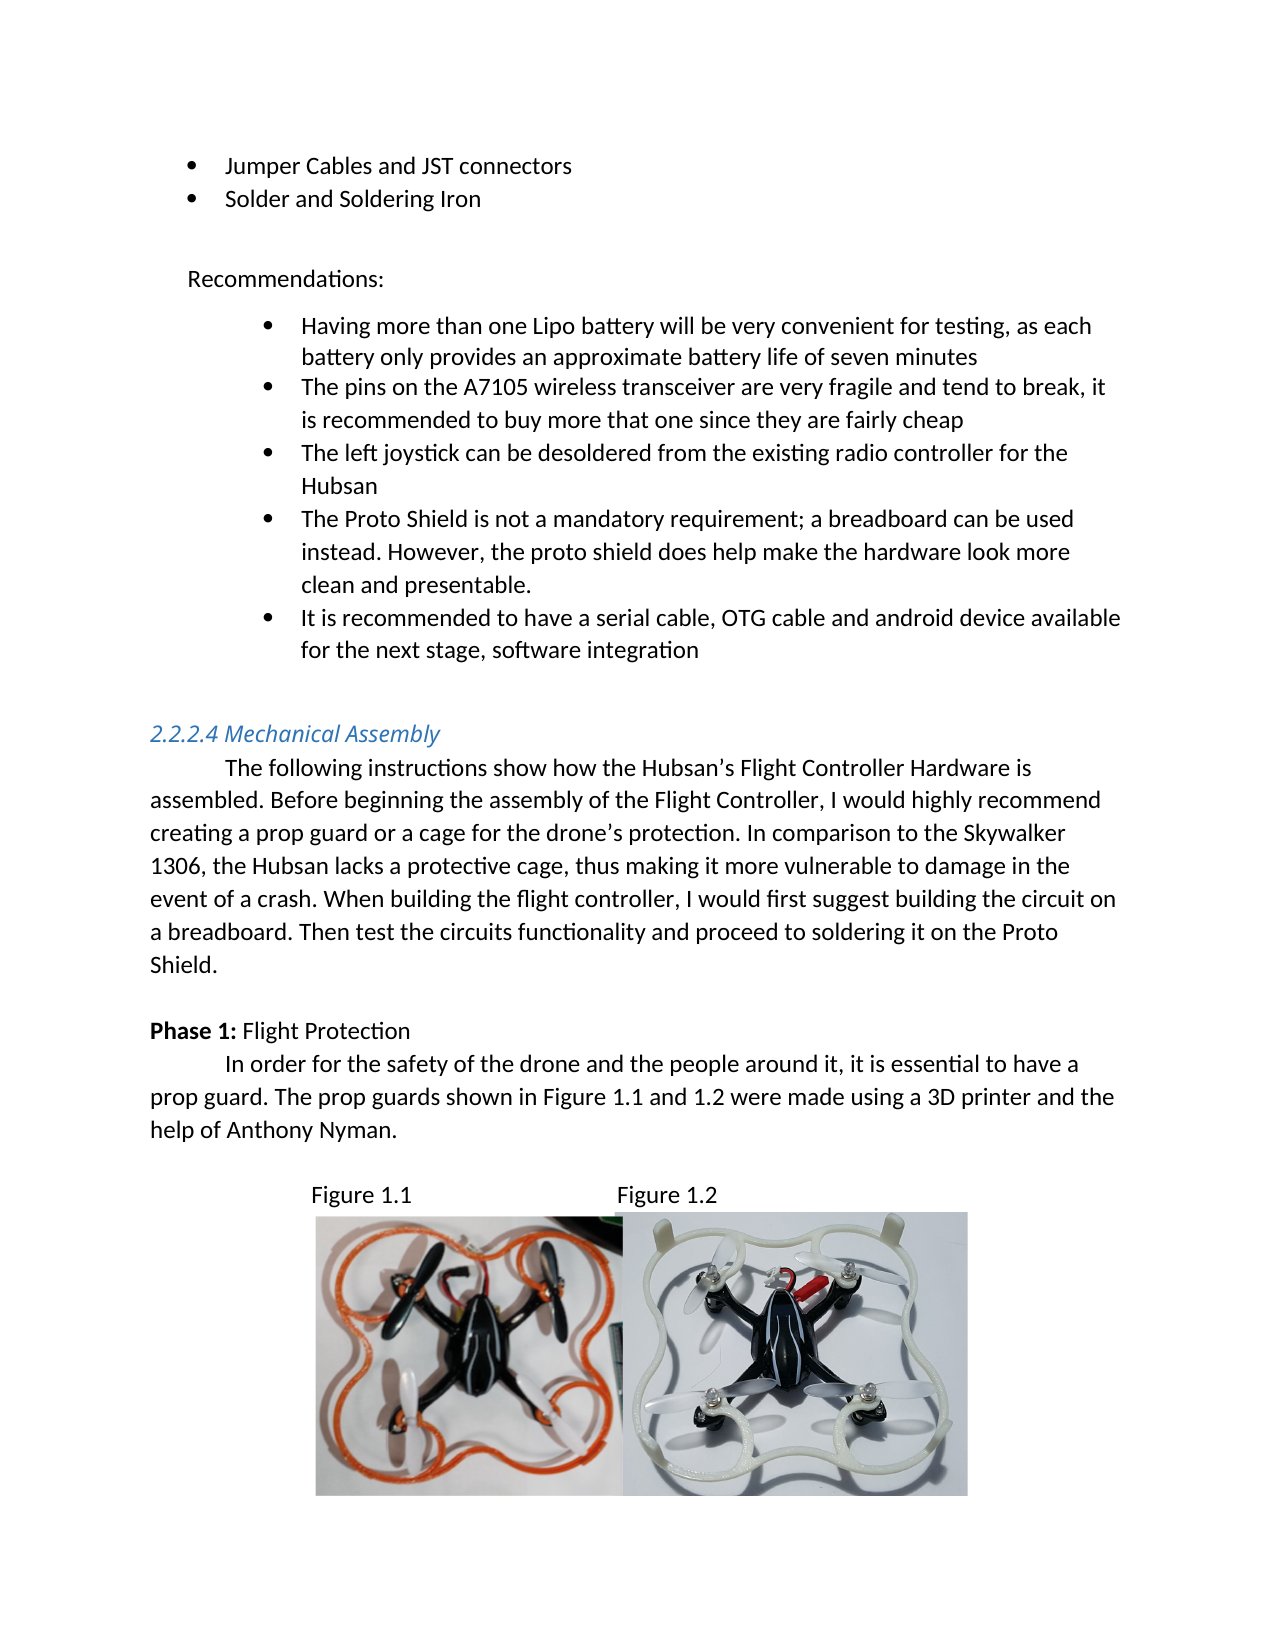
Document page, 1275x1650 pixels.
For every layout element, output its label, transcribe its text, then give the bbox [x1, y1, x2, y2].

list The left joystick can be desoldered from the existing radio controller for the Hubsan [263, 437, 1125, 501]
picture [316, 1212, 968, 1496]
list Jumper Cables and JST connectors [187, 150, 1125, 181]
list The Proto Shield is not a mandatory requirement; a breadboard can be used instead. However, the proto shield does help make the hardware look more clean and presentable. [263, 503, 1125, 599]
text Recommendations: [150, 263, 1125, 293]
list Solder and Soldering Iron [187, 183, 1125, 213]
text Figure 1.1 Figure 1.2 [150, 1179, 1125, 1210]
text 2.2.2.4 Mechanical Assembly [150, 718, 1125, 749]
list The pins on the A7105 wireless transceiver are very fragile and tend to break, it is recommended to buy more that one since they are fairly cheap [263, 371, 1125, 435]
text In order for the safety of the drone and the people around it, it is essential to have a prop guard. The prop guards shown in Figure 1.1 and 1.2 were made using a 3D printer and the help of Anthony Nyman. [150, 1048, 1125, 1144]
list Having more than one Lipo battery will be very convenient for testing, as each battery only provides an approximate battery life of seven minutes [263, 310, 1125, 371]
text The following instructions show how the Hubsan’s Flight Controller Hardware is assembled. Before beginning the assembly of the Flight Controller, I would highly recommend creating a prop guard or a cage for the drone’s protection. In comparison to the Skywalker 1306, the Hubsan lacks a protective cage, thus making it more vulnerable to damage in the event of a crash. When building the flight controller, I would first suggest building the circuit on a breadboard. Then test the circuits functionality and proceed to soldering it on the Proto Shield. [150, 752, 1125, 980]
list It is recommended to have a serial cable, OTG cable and android device available for the next stage, software integration [263, 602, 1125, 665]
text Phase 1: Flight Protection [150, 1015, 1125, 1046]
